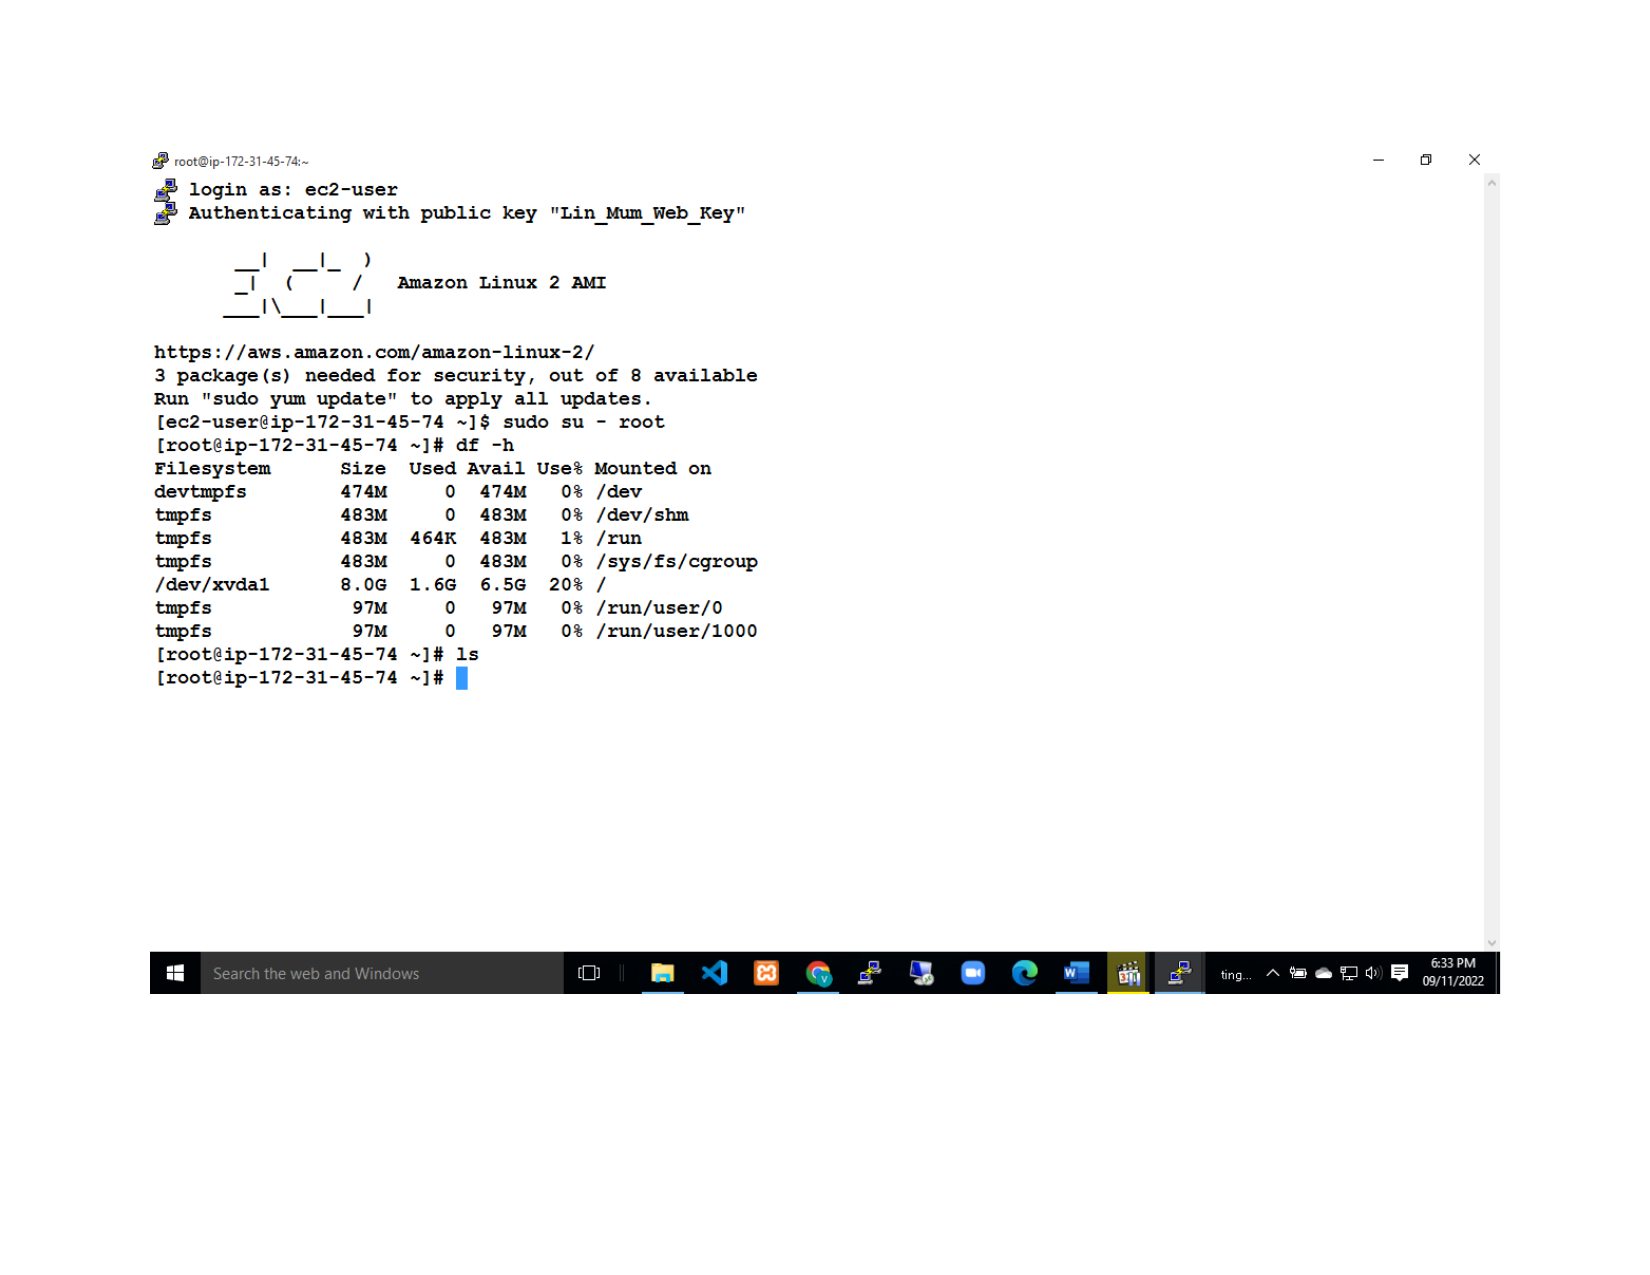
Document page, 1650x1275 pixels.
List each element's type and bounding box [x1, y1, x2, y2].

picture [150, 150, 1500, 994]
